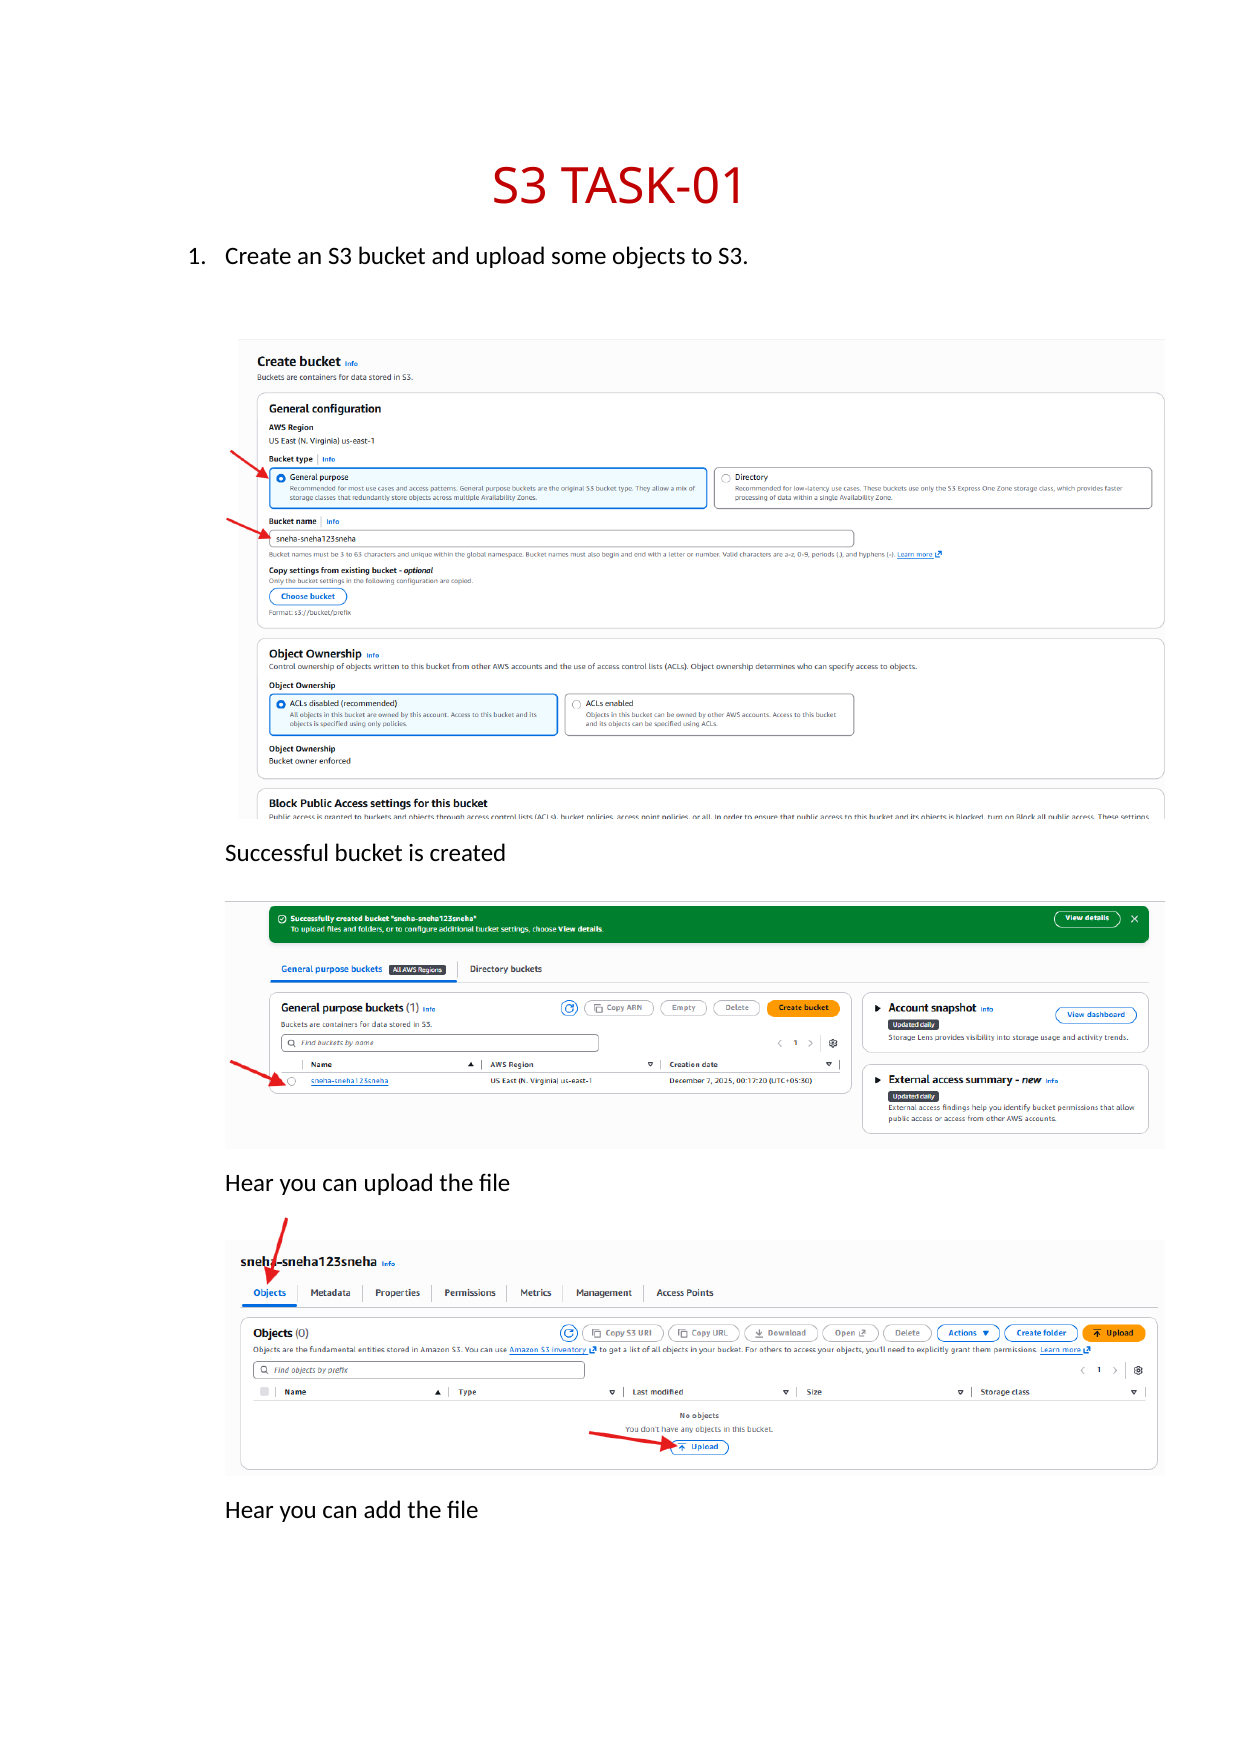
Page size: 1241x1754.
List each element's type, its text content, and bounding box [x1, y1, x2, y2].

text Hear you can add the file [225, 1494, 1090, 1524]
text Successful bucket is created [225, 837, 1090, 868]
picture [225, 339, 1166, 819]
list Create an S3 bucket and upload some objects to S3. [187, 240, 1090, 271]
picture [225, 1217, 1166, 1476]
picture [225, 886, 1166, 1149]
text S3 TASK-01 [150, 150, 1090, 218]
text Hear you can upload the file [225, 1167, 1090, 1198]
